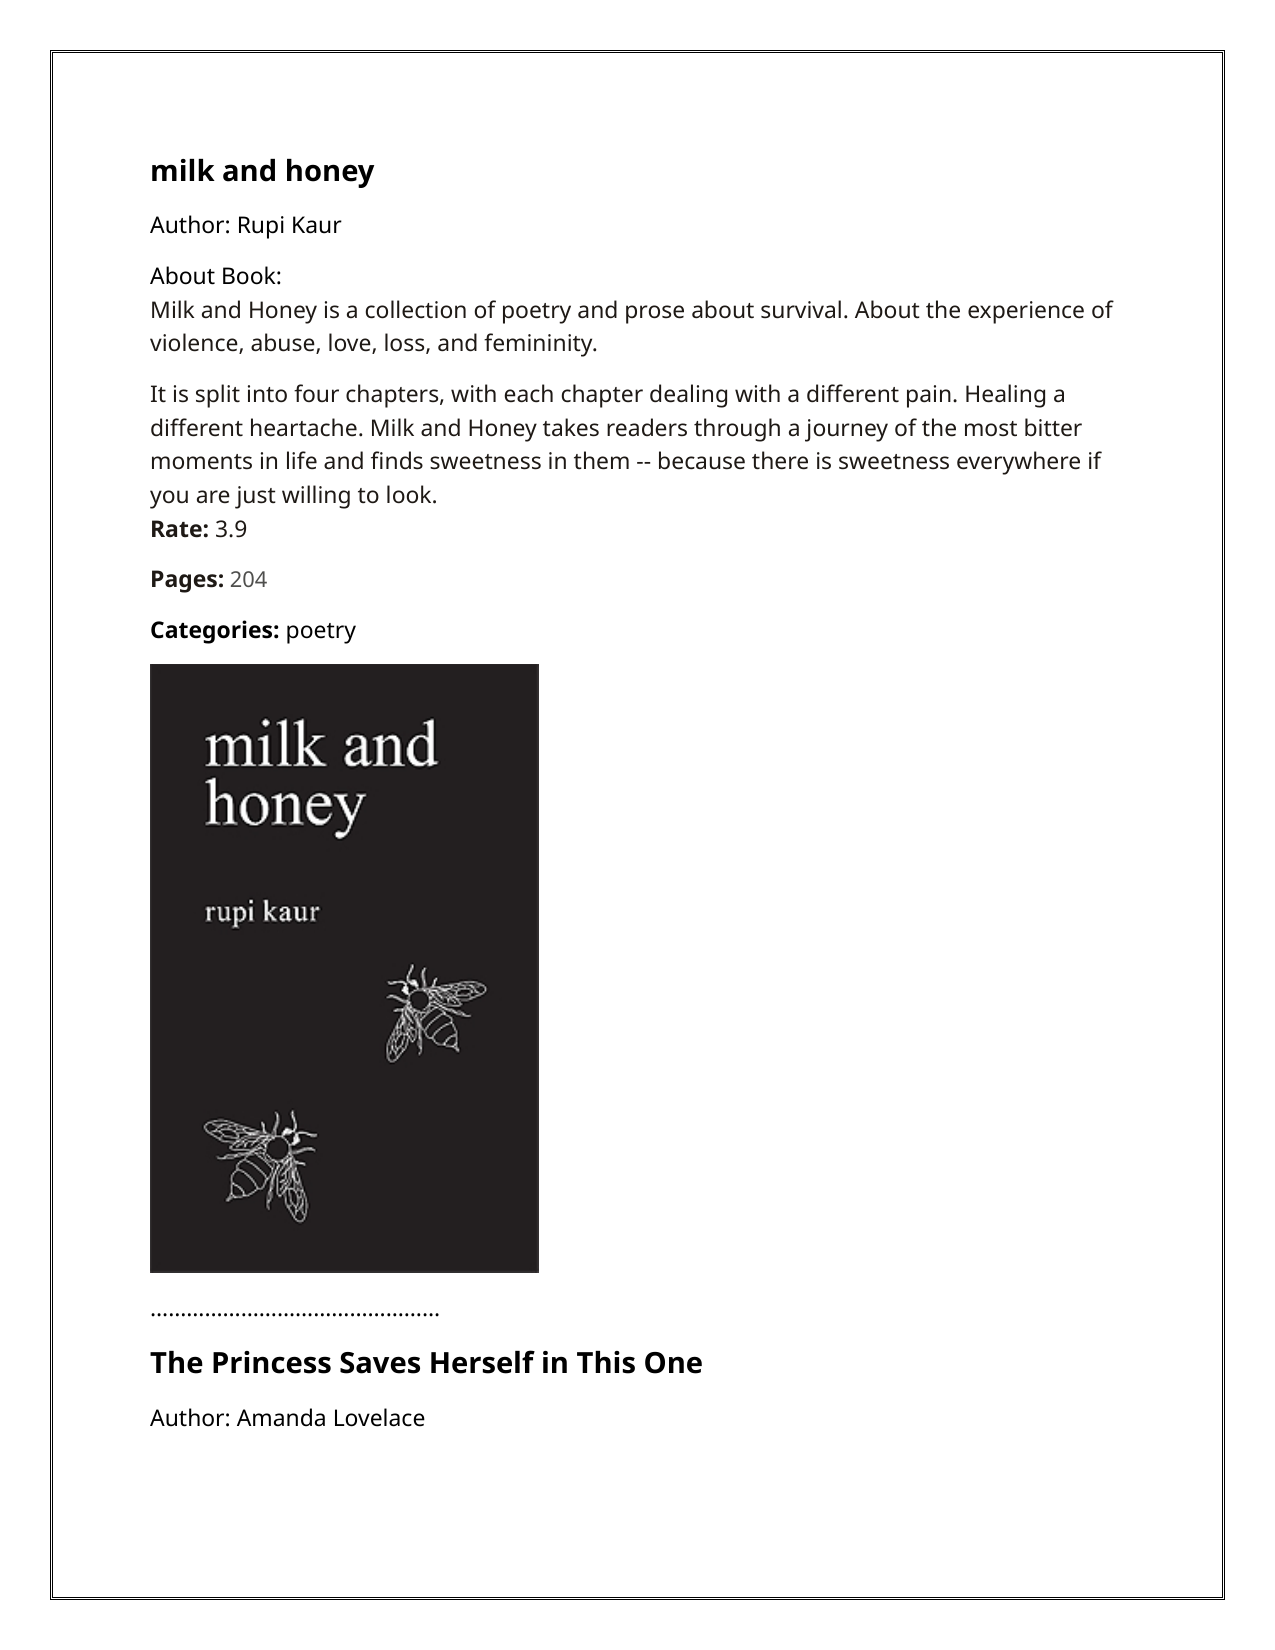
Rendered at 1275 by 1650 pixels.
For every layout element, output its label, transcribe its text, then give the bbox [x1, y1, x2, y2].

text Categories: poetry [150, 614, 1125, 645]
picture [150, 664, 539, 1273]
text milk and honey [150, 150, 1125, 190]
text ………………………………………… [150, 1292, 1125, 1323]
text The Princess Saves Herself in This One [150, 1342, 1125, 1382]
text It is split into four chapters, with each chapter dealing with a different pain. Healing a different heartache. Milk and Honey takes readers through a journey of the most bitter moments in life and finds sweetness in them -- because there is sweetness everywhere if you are just willing to look. Rate: 3.9 [150, 378, 1125, 544]
text About Book: Milk and Honey is a collection of poetry and prose about survival. About the experience of violence, abuse, love, loss, and femininity. [150, 260, 1125, 359]
text Author: Rupi Kaur [150, 209, 1125, 241]
text Pages: 204 [224, 563, 1125, 594]
text Author: Amanda Lovelace [150, 1402, 1125, 1433]
